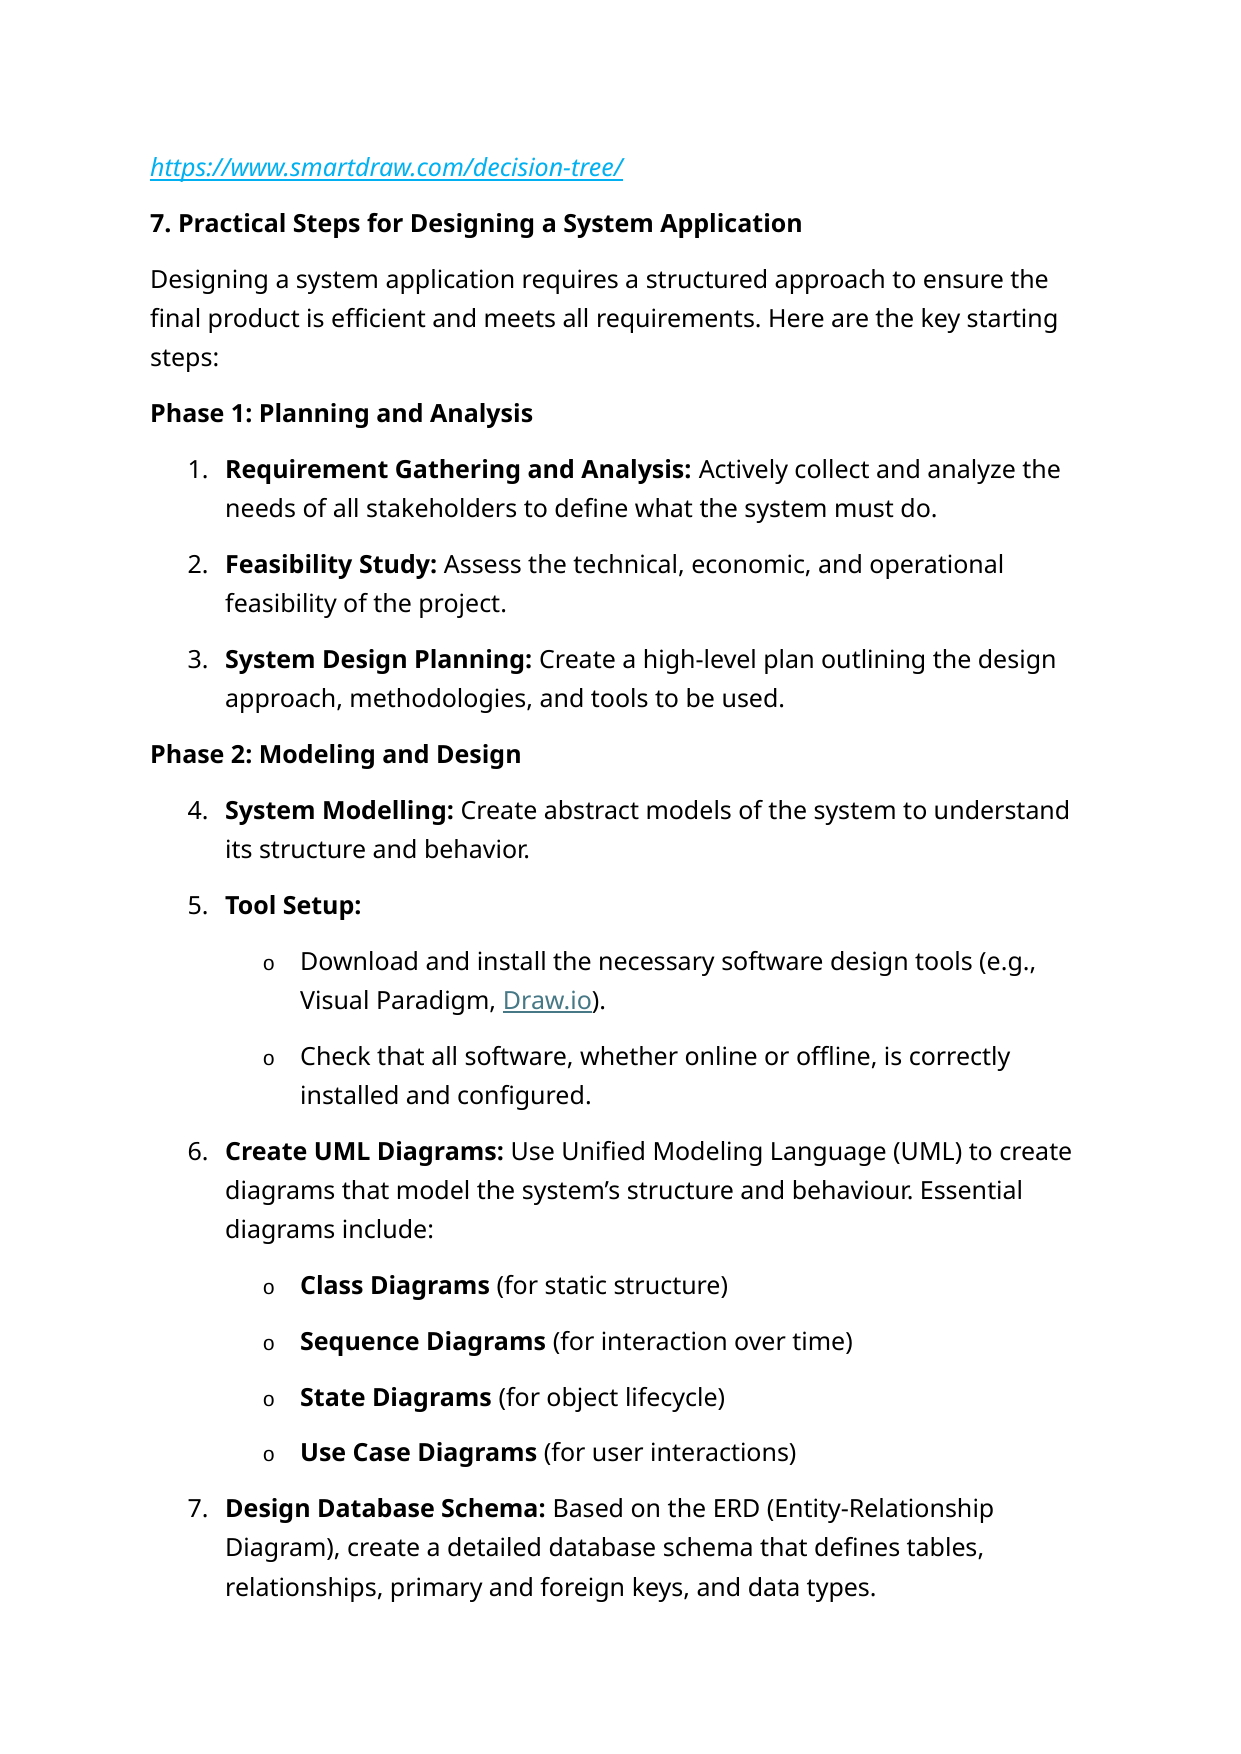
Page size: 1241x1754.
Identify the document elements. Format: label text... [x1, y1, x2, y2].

text Phase 1: Planning and Analysis [150, 396, 1090, 430]
list Feasibility Study: Assess the technical, economic, and operational feasibility of the project. [187, 547, 1090, 620]
list Design Database Schema: Based on the ERD (Entity-Relationship Diagram), create a detailed database schema that defines tables, relationships, primary and foreign keys, and data types. [187, 1491, 1090, 1603]
text https://www.smartdraw.com/decision-tree/ [150, 150, 1090, 184]
list Requirement Gathering and Analysis: Actively collect and analyze the needs of all stakeholders to define what the system must do. [187, 452, 1090, 525]
list Check that all software, whether online or offline, is correctly installed and configured. [262, 1038, 1090, 1112]
list System Design Planning: Create a high-level plan outlining the design approach, methodologies, and tools to be used. [187, 642, 1090, 715]
text Designing a system application requires a structured approach to ensure the final product is efficient and meets all requirements. Here are the key starting steps: [150, 262, 1090, 374]
list State Diagrams (for object lifecycle) [262, 1379, 1090, 1413]
list Use Case Diagrams (for user interactions) [262, 1435, 1090, 1469]
list System Modelling: Create abstract models of the system to understand its structure and behavior. [187, 792, 1090, 866]
list Class Diagrams (for static structure) [262, 1267, 1090, 1302]
text 7. Practical Steps for Designing a System Application [150, 206, 1090, 240]
list Download and install the necessary software design tools (e.g., Visual Paradigm, Draw.io). [262, 943, 1090, 1017]
list Create UML Diagrams: Use Unified Modeling Language (UML) to create diagrams that model the system’s structure and behaviour. Essential diagrams include: [187, 1133, 1090, 1246]
text Phase 2: Modeling and Design [150, 737, 1090, 771]
list Sequence Diagrams (for interaction over time) [262, 1323, 1090, 1357]
list Tool Setup: [187, 887, 1090, 922]
